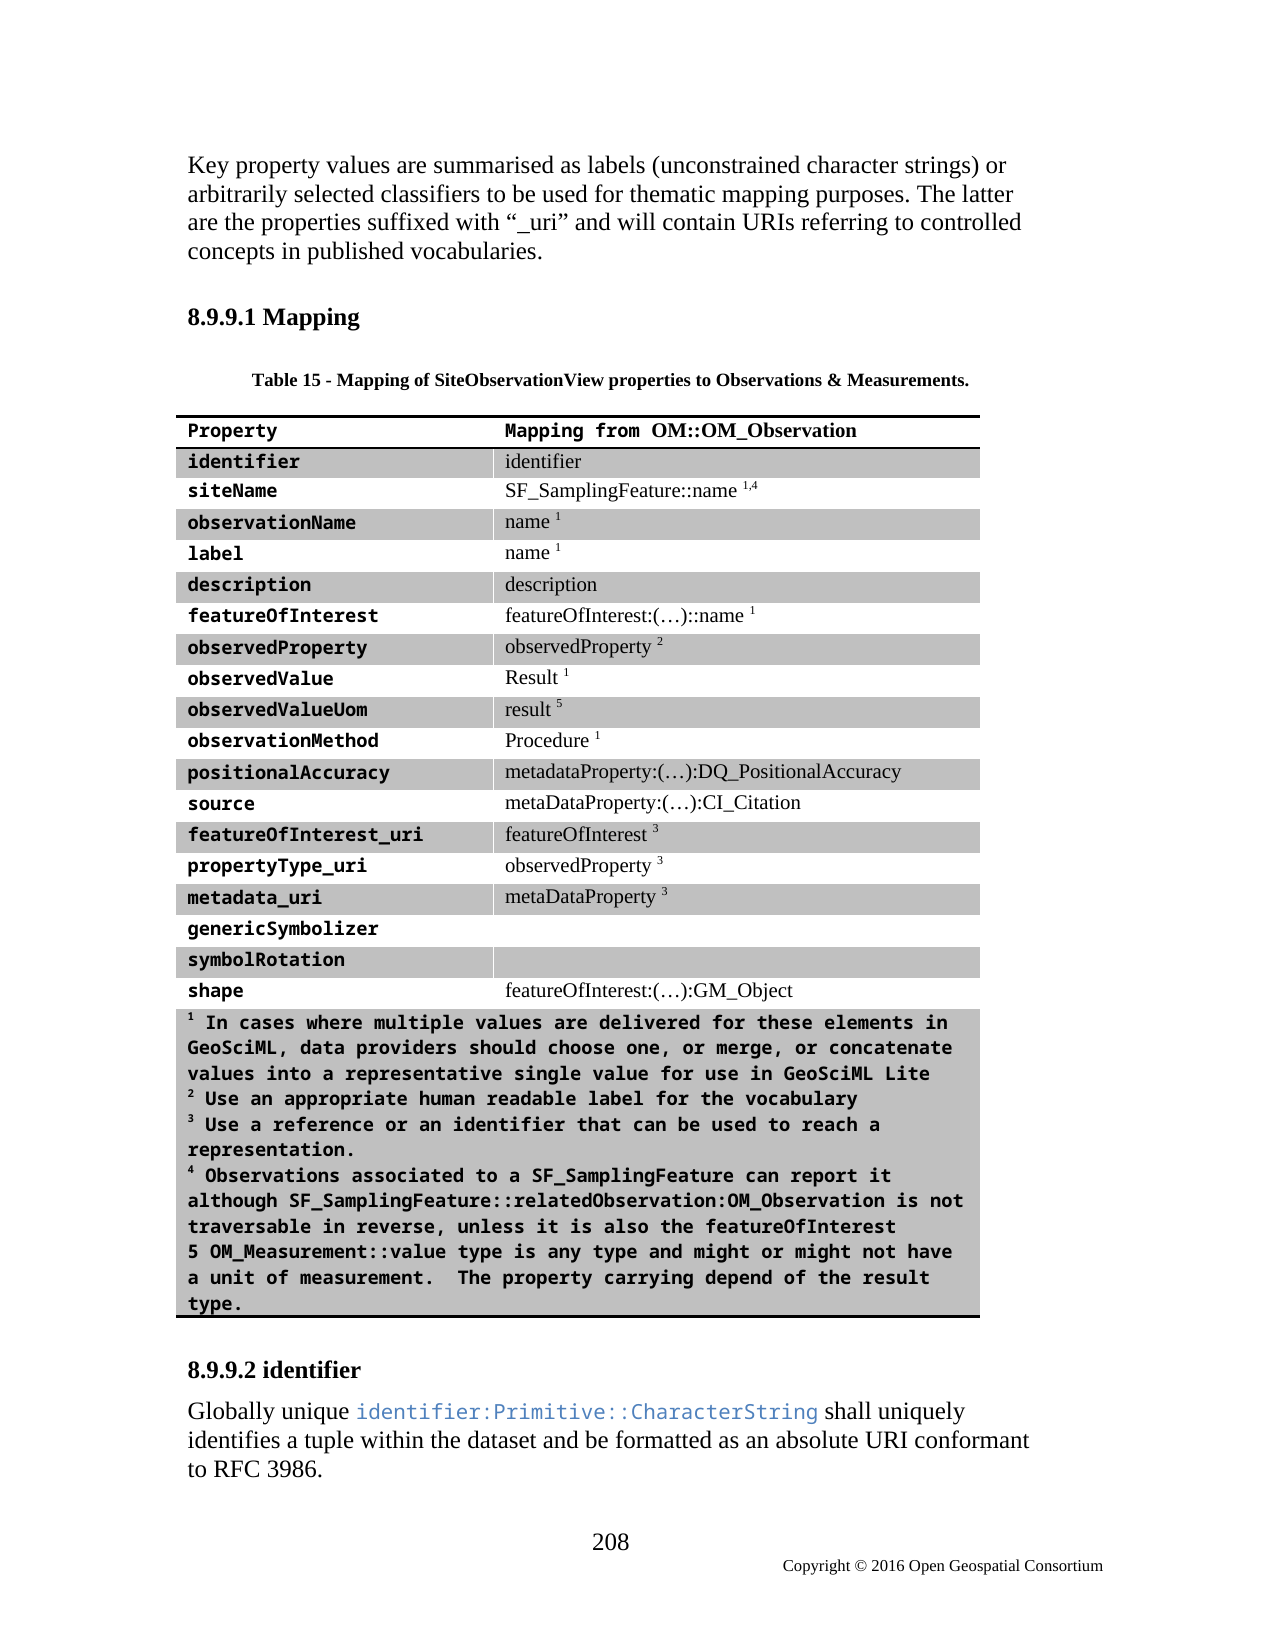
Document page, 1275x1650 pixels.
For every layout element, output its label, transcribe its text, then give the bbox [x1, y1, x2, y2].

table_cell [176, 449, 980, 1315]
subtitle identifier [187, 1355, 1034, 1384]
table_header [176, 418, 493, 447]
text Table 15 - Mapping of SiteObservationView properties to Observations & Measurements. [187, 369, 1034, 390]
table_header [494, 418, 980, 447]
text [187, 150, 1034, 265]
subtitle Mapping [187, 302, 1034, 331]
text Globally unique identifier:Primitive::CharacterString shall uniquely identifies a tuple within the dataset and be formatted as an absolute URI conformant to RFC 3986. [187, 1396, 1034, 1483]
